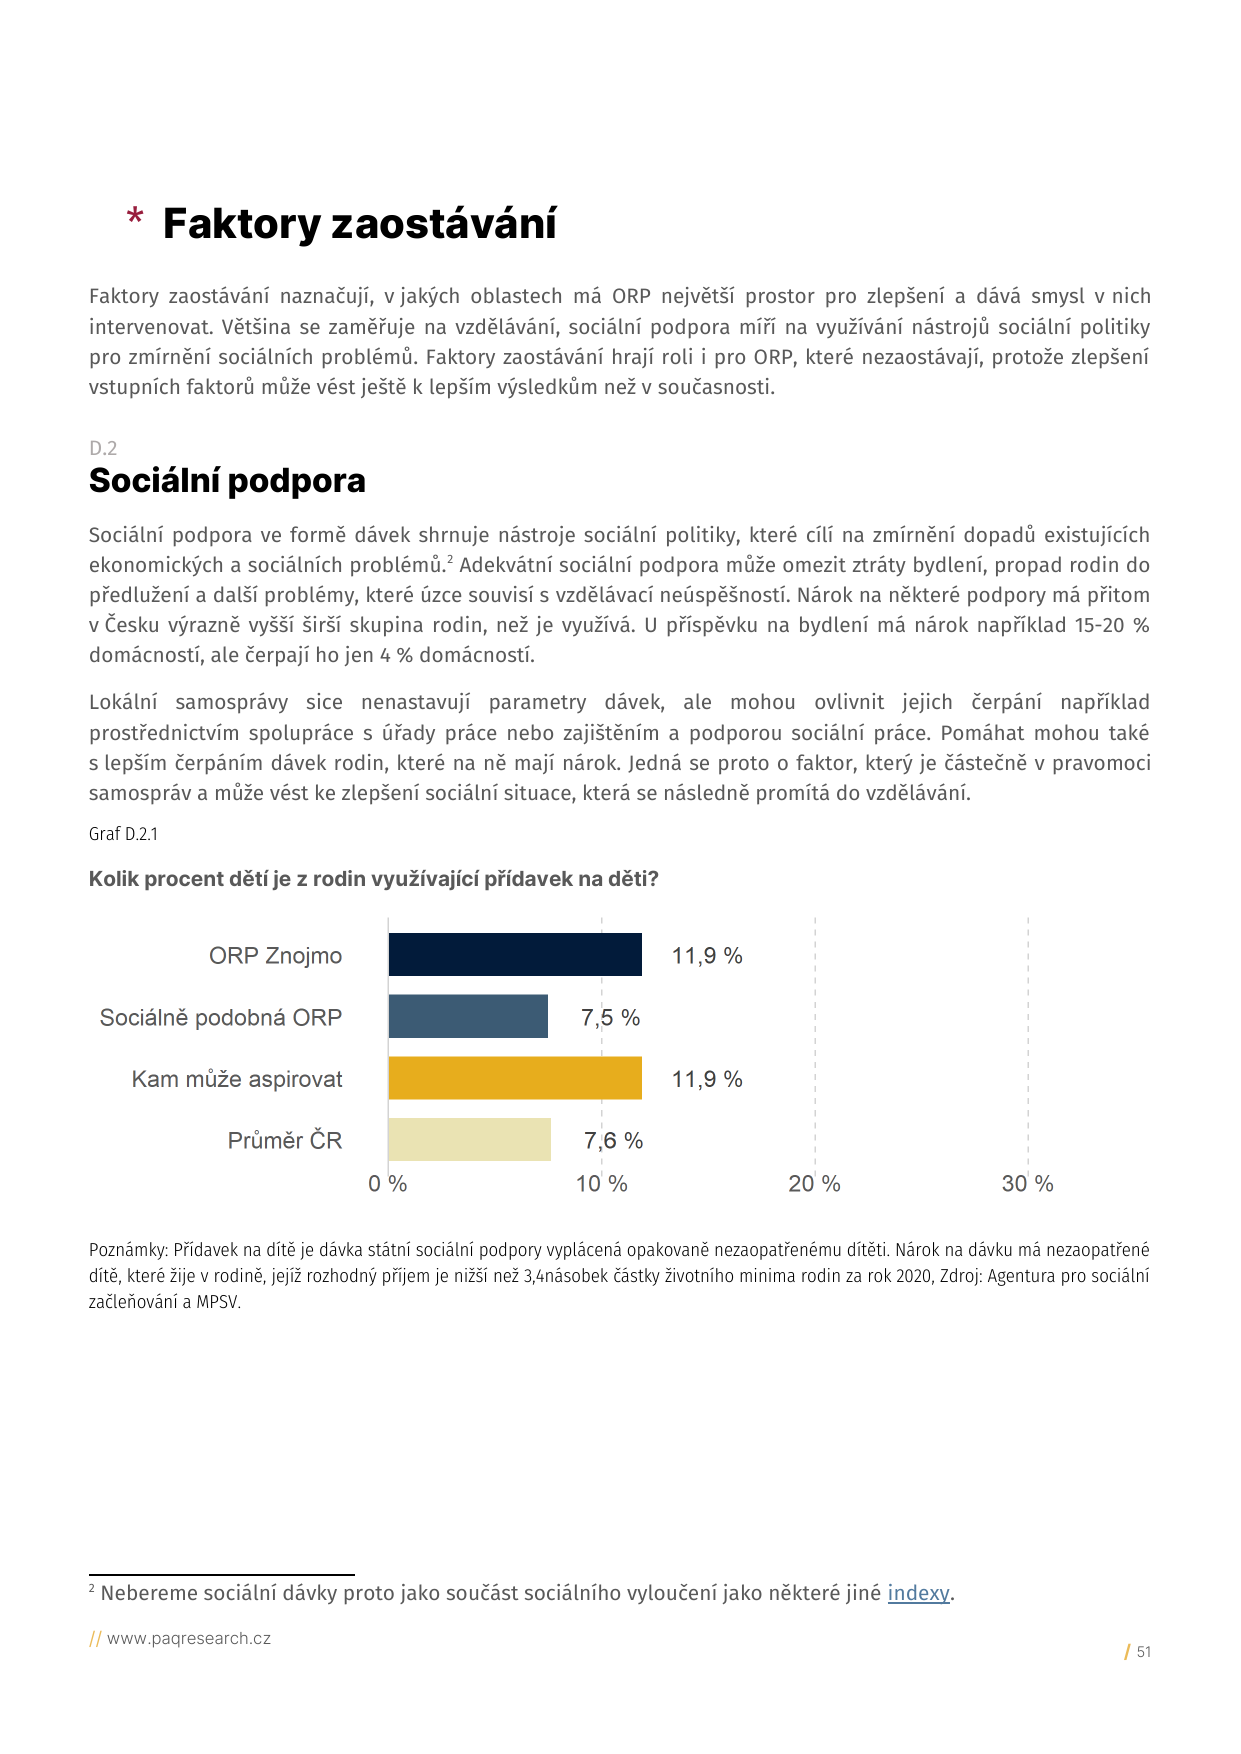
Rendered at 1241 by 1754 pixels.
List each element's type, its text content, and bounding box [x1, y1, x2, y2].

subtitle Faktory zaostávání [126, 198, 1152, 249]
text Lokální samosprávy sice nenastavují parametry dávek, ale mohou ovlivnit jejich čerpání například prostřednictvím spolupráce s úřady práce nebo zajištěním a podporou sociální práce. Pomáhat mohou také s lepším čerpáním dávek rodin, které na ně mají nárok. Jedná se proto o faktor, který je částečně v pravomoci samospráv a může vést ke zlepšení sociální situace, která se následně promítá do vzdělávání. [89, 685, 1152, 806]
text Faktory zaostávání naznačují, v jakých oblastech má ORP největší prostor pro zlepšení a dává smysl v nich intervenovat. Většina se zaměřuje na vzdělávání, sociální podpora míří na využívání nástrojů sociální politiky pro zmírnění sociálních problémů. Faktory zaostávání hrají roli i pro ORP, které nezaostávají, protože zlepšení vstupních faktorů může vést ještě k lepším výsledkům než v současnosti. [89, 279, 1152, 400]
text Sociální podpora ve formě dávek shrnuje nástroje sociální politiky, které cílí na zmírnění dopadů existujících ekonomických a sociálních problémů. Adekvátní sociální podpora může omezit ztráty bydlení, propad rodin do předlužení a další problémy, které úzce souvisí s vzdělávací neúspěšností. Nárok na některé podpory má přitom v Česku výrazně vyšší širší skupina rodin, než je využívá. U příspěvku na bydlení má nárok například 15-20 % domácností, ale čerpají ho jen 4 % domácností. [89, 517, 1152, 668]
text Poznámky: Přídavek na dítě je dávka státní sociální podpory vyplácená opakovaně nezaopatřenému dítěti. Nárok na dávku má nezaopatřené dítě, které žije v rodině, jejíž rozhodný příjem je nižší než 3,4násobek částky životního minima rodin za rok 2020, Zdroj: Agentura pro sociální začleňování a MPSV. [89, 1239, 1152, 1313]
text D.2 [89, 430, 1152, 461]
subtitle Sociální podpora [89, 461, 1152, 501]
text Graf D.2.1 [89, 822, 1152, 845]
text Kolik procent dětí je z rodin využívající přídavek na děti? [89, 861, 1152, 891]
picture [88, 891, 1139, 1223]
